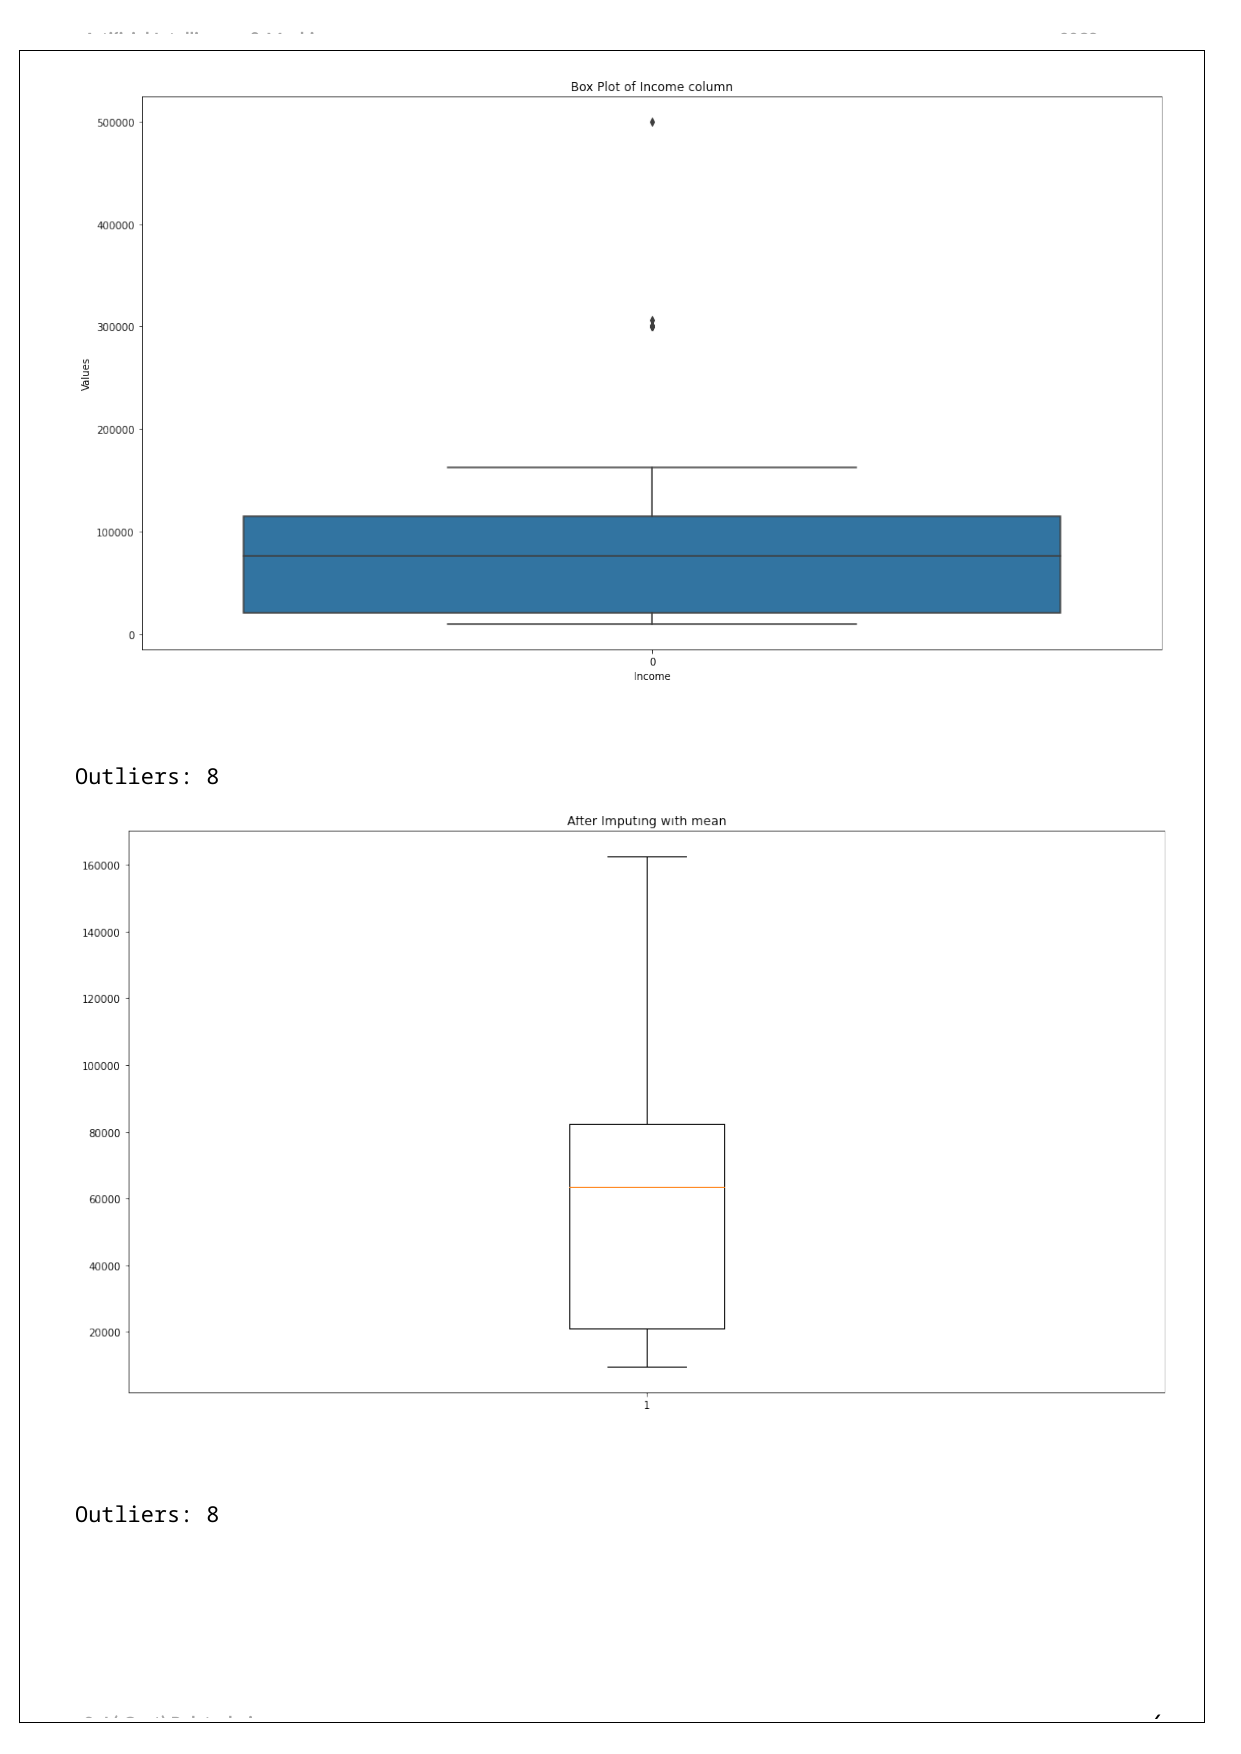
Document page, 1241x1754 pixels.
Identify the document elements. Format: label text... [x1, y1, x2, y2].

picture [83, 816, 1166, 1409]
text Outliers: 8 [75, 761, 1204, 791]
text Outliers: 8 [75, 1498, 1204, 1528]
picture [81, 81, 1163, 680]
